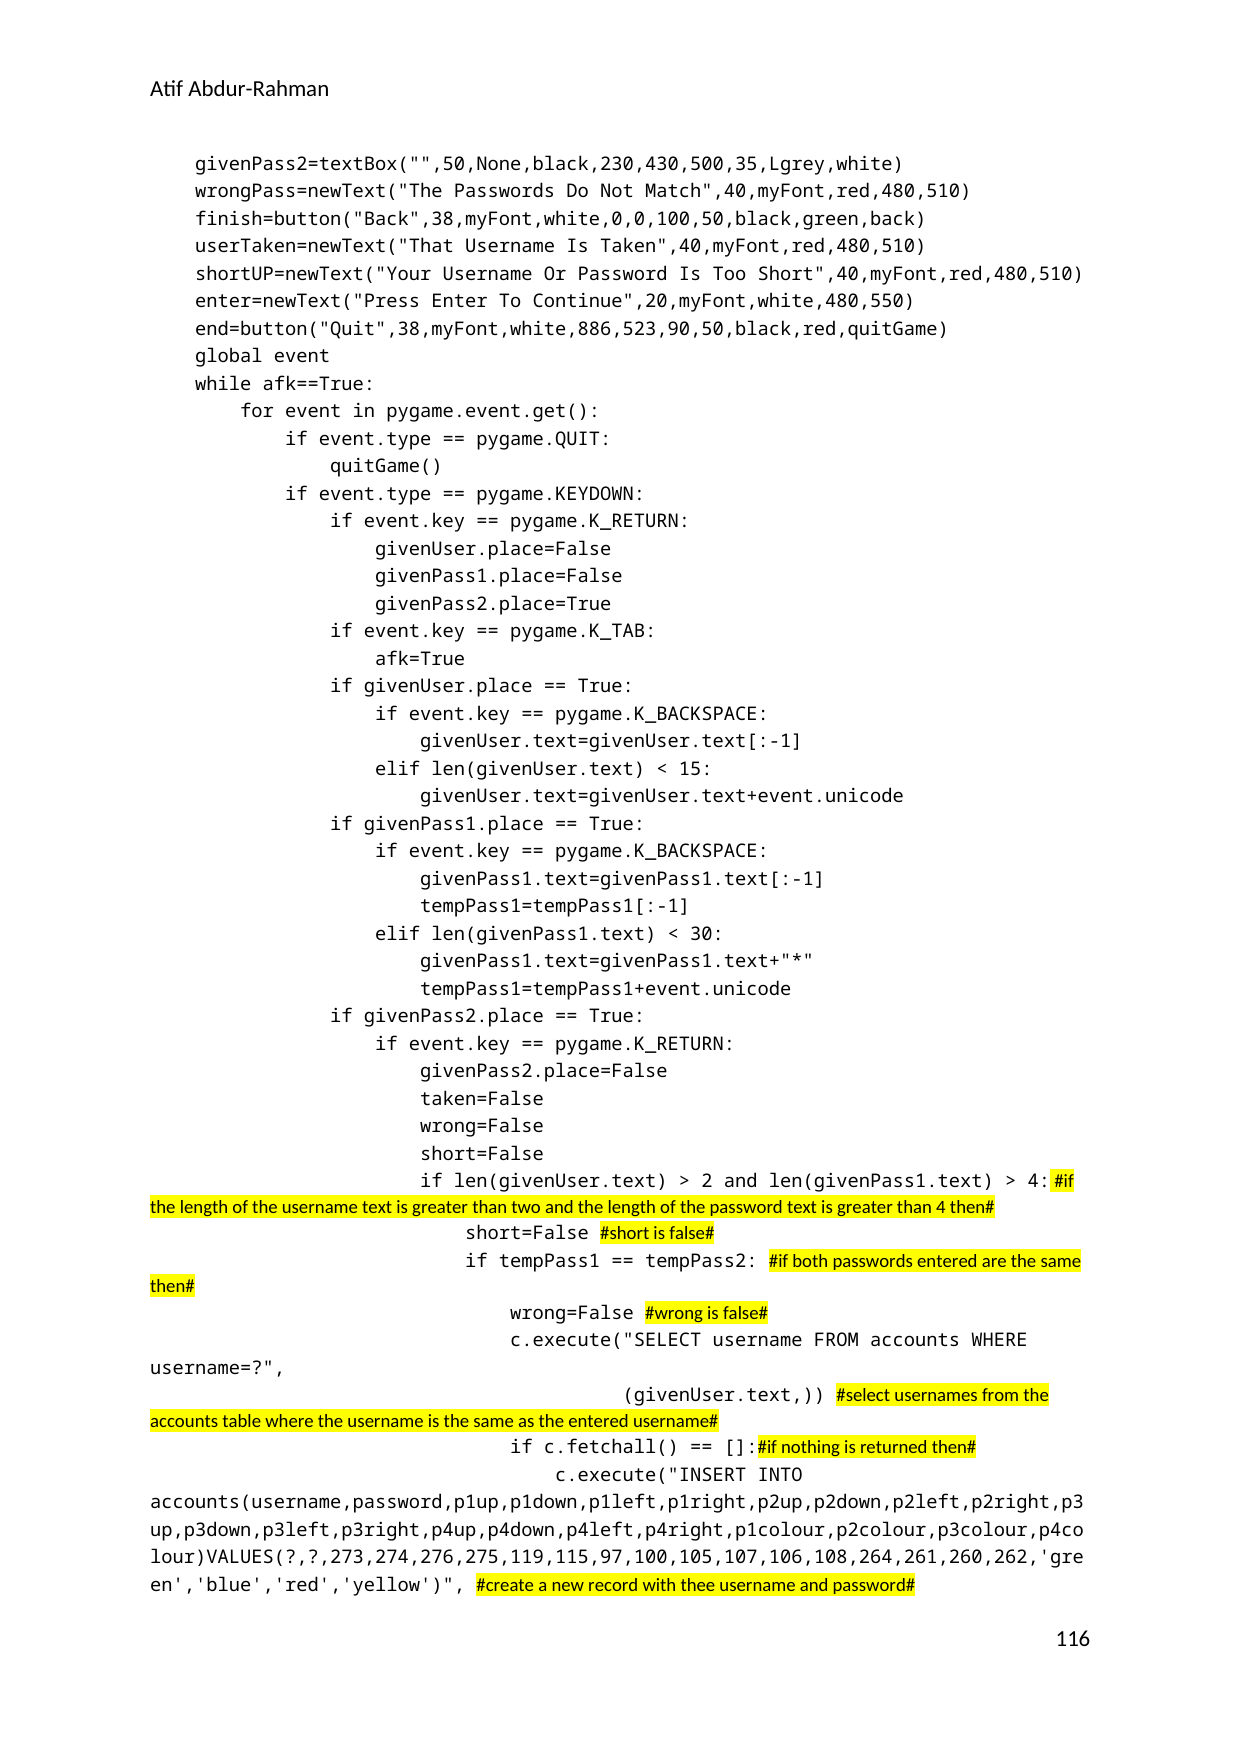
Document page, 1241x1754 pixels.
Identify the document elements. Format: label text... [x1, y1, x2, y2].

text short=False #short is false# [150, 1219, 1090, 1245]
text while afk==True: [150, 370, 1090, 396]
text c.execute("INSERT INTO accounts(username,password,p1up,p1down,p1left,p1right,p2up,p2down,p2left,p2right,p3up,p3down,p3left,p3right,p4up,p4down,p4left,p4right,p1colour,p2colour,p3colour,p4colour)VALUES(?,?,273,274,276,275,119,115,97,100,105,107,106,108,264,261,260,262,'green','blue','red','yellow')", #create a new record with thee username and password# [150, 1461, 1090, 1596]
text if len(givenUser.text) > 2 and len(givenPass1.text) > 4: #if the length of the username text is greater than two and the length of the password text is greater than 4 then# [150, 1167, 1090, 1218]
text if event.key == pygame.K_RETURN: [150, 1030, 1090, 1056]
text (givenUser.text,)) #select usernames from the accounts table where the username is the same as the entered username# [150, 1381, 1090, 1432]
text userTaken=newText("That Username Is Taken",40,myFont,red,480,510) [150, 232, 1090, 258]
text givenPass1.text=givenPass1.text+"*" [150, 947, 1090, 973]
text if event.key == pygame.K_BACKSPACE: [150, 700, 1090, 726]
text c.execute("SELECT username FROM accounts WHERE username=?", [150, 1326, 1090, 1379]
text if event.type == pygame.KEYDOWN: [150, 480, 1090, 506]
text for event in pygame.event.get(): [150, 397, 1090, 423]
text elif len(givenUser.text) < 15: [150, 755, 1090, 781]
text end=button("Quit",38,myFont,white,886,523,90,50,black,red,quitGame) [150, 315, 1090, 341]
text givenPass1.text=givenPass1.text[:-1] [150, 865, 1090, 891]
text tempPass1=tempPass1[:-1] [150, 892, 1090, 918]
text if event.key == pygame.K_BACKSPACE: [150, 837, 1090, 863]
text wrongPass=newText("The Passwords Do Not Match",40,myFont,red,480,510) [150, 177, 1090, 203]
text givenPass2.place=False [150, 1057, 1090, 1083]
text if event.type == pygame.QUIT: [150, 425, 1090, 451]
text if event.key == pygame.K_RETURN: [150, 507, 1090, 533]
text if givenPass1.place == True: [150, 810, 1090, 836]
text taken=False [150, 1085, 1090, 1111]
text wrong=False #wrong is false# [150, 1299, 1090, 1324]
text givenUser.place=False [150, 535, 1090, 561]
text if givenUser.place == True: [150, 672, 1090, 698]
text givenPass2=textBox("",50,None,black,230,430,500,35,Lgrey,white) [150, 150, 1090, 176]
text afk=True [150, 645, 1090, 671]
text if givenPass2.place == True: [150, 1002, 1090, 1028]
text givenUser.text=givenUser.text[:-1] [150, 727, 1090, 753]
text wrong=False [150, 1112, 1090, 1138]
text givenPass1.place=False [150, 562, 1090, 588]
text givenUser.text=givenUser.text+event.unicode [150, 782, 1090, 808]
text short=False [150, 1140, 1090, 1166]
text enter=newText("Press Enter To Continue",20,myFont,white,480,550) [150, 287, 1090, 313]
text quitGame() [150, 452, 1090, 478]
text shortUP=newText("Your Username Or Password Is Too Short",40,myFont,red,480,510) [150, 260, 1090, 286]
text global event [150, 342, 1090, 368]
text givenPass2.place=True [150, 590, 1090, 616]
text if event.key == pygame.K_TAB: [150, 617, 1090, 643]
text finish=button("Back",38,myFont,white,0,0,100,50,black,green,back) [150, 205, 1090, 231]
text tempPass1=tempPass1+event.unicode [150, 975, 1090, 1001]
text elif len(givenPass1.text) < 30: [150, 920, 1090, 946]
text if tempPass1 == tempPass2: #if both passwords entered are the same then# [150, 1247, 1090, 1297]
text if c.fetchall() == []:#if nothing is returned then# [150, 1433, 1090, 1459]
